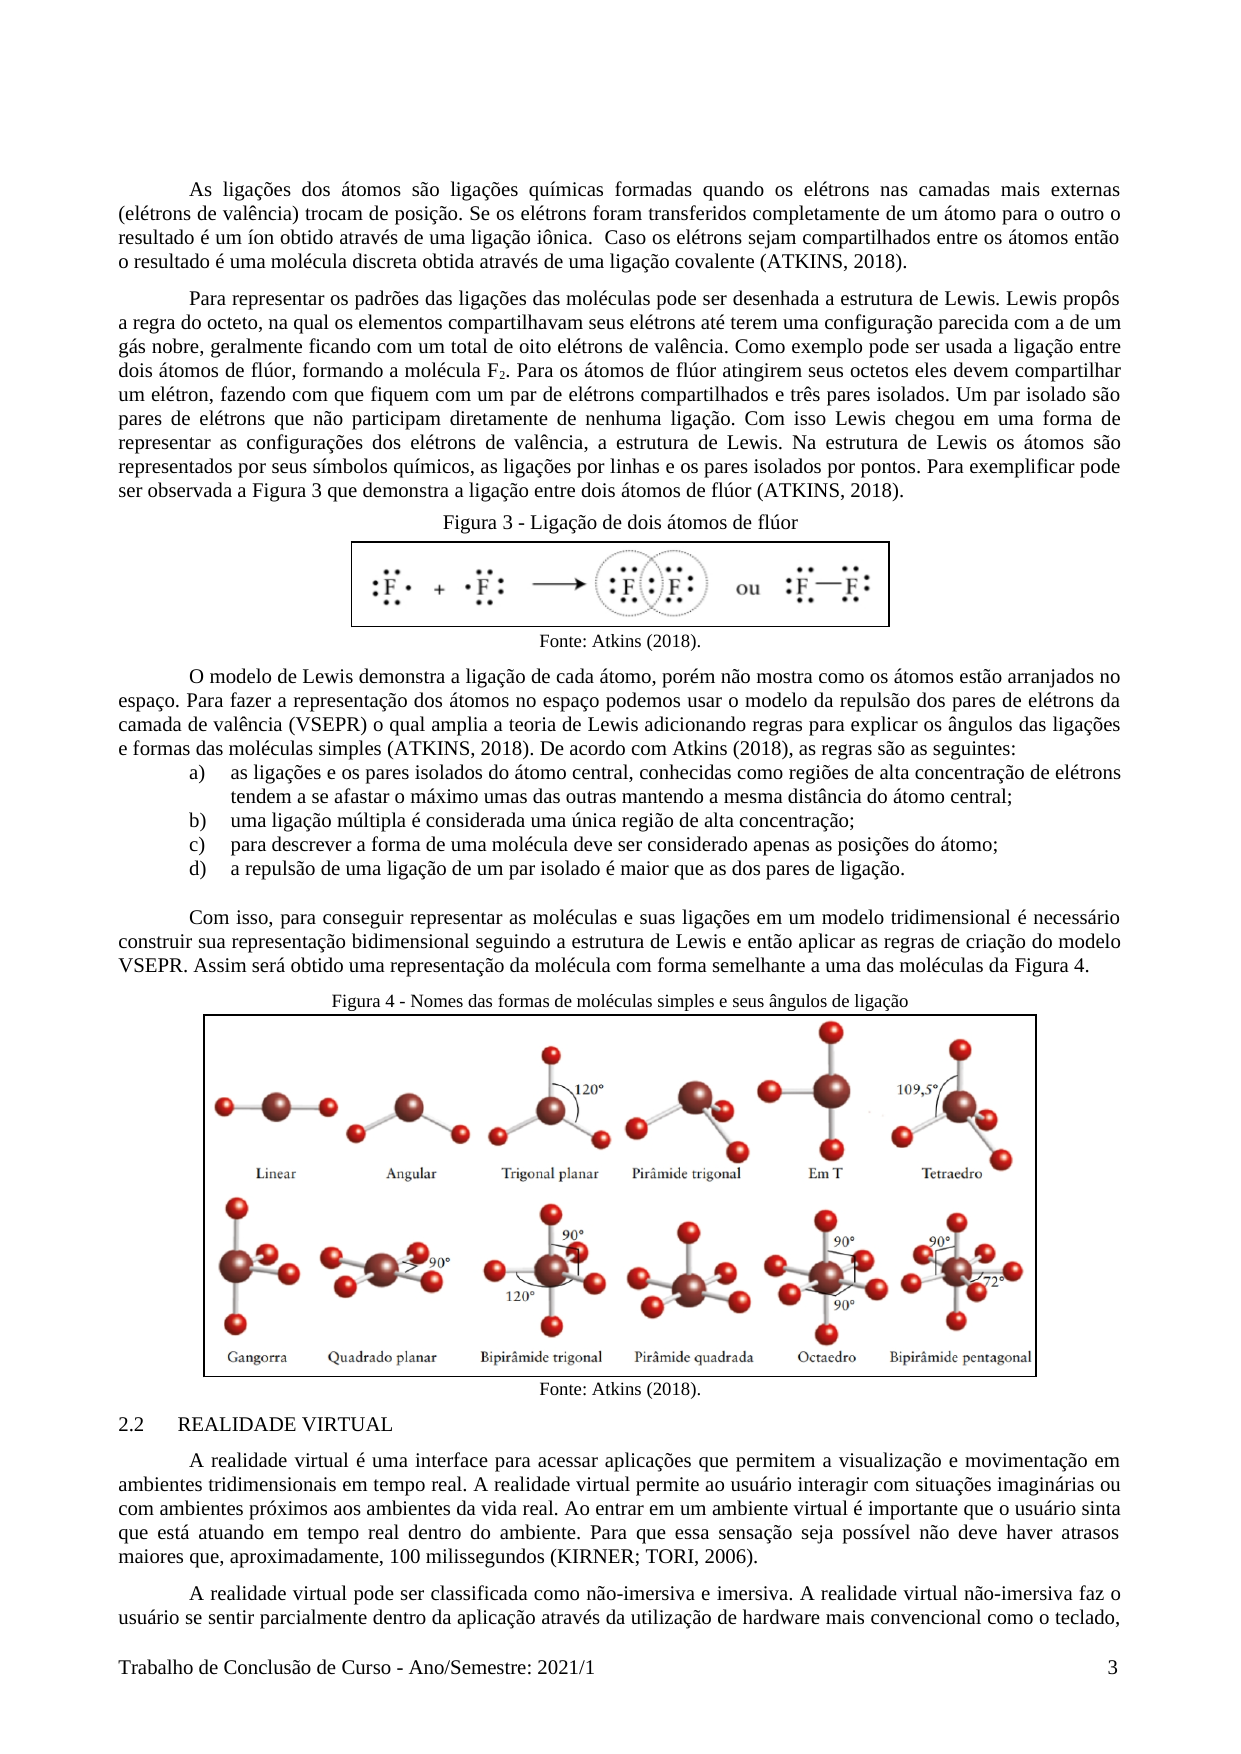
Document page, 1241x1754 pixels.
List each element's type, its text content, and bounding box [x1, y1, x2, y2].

text Com isso, para conseguir representar as moléculas e suas ligações em um modelo tridimensional é necessário construir sua representação bidimensional seguindo a estrutura de Lewis e então aplicar as regras de criação do modelo VSEPR. Assim será obtido uma representação da molécula com forma semelhante a uma das moléculas da Figura 4. [118, 905, 1122, 977]
subtitle Realidade Virtual [118, 1411, 1122, 1436]
text Fonte: Atkins (2018). [118, 1377, 1122, 1399]
text A realidade virtual é uma interface para acessar aplicações que permitem a visualização e movimentação em ambientes tridimensionais em tempo real. A realidade virtual permite ao usuário interagir com situações imaginárias ou com ambientes próximos aos ambientes da vida real. Ao entrar em um ambiente virtual é importante que o usuário sinta que está atuando em tempo real dentro do ambiente. Para que essa sensação seja possível não deve haver atrasos maiores que, aproximadamente, 100 milissegundos (KIRNER; TORI, 2006). [118, 1448, 1122, 1568]
list as ligações e os pares isolados do átomo central, conhecidas como regiões de alta concentração de elétrons tendem a se afastar o máximo umas das outras mantendo a mesma distância do átomo central; [189, 760, 1122, 808]
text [118, 1581, 1122, 1629]
text Para representar os padrões das ligações das moléculas pode ser desenhada a estrutura de Lewis. Lewis propôs a regra do octeto, na qual os elementos compartilhavam seus elétrons até terem uma configuração parecida com a de um gás nobre, geralmente ficando com um total de oito elétrons de valência. Como exemplo pode ser usada a ligação entre dois átomos de flúor, formando a molécula F2. Para os átomos de flúor atingirem seus octetos eles devem compartilhar um elétron, fazendo com que fiquem com um par de elétrons compartilhados e três pares isolados. Um par isolado são pares de elétrons que não participam diretamente de nenhuma ligação. Com isso Lewis chegou em uma forma de representar as configurações dos elétrons de valência, a estrutura de Lewis. Na estrutura de Lewis os átomos são representados por seus símbolos químicos, as ligações por linhas e os pares isolados por pontos. Para exemplificar pode ser observada a Figura 3 que demonstra a ligação entre dois átomos de flúor (ATKINS, 2018). [118, 286, 1122, 502]
text a repulsão de uma ligação de um par isolado é maior que as dos pares de ligação. [189, 856, 1122, 880]
text Fonte: Atkins (2018). [118, 629, 1122, 651]
text O modelo de Lewis demonstra a ligação de cada átomo, porém não mostra como os átomos estão arranjados no espaço. Para fazer a representação dos átomos no espaço podemos usar o modelo da repulsão dos pares de elétrons da camada de valência (VSEPR) o qual amplia a teoria de Lewis adicionando regras para explicar os ângulos das ligações e formas das moléculas simples (ATKINS, 2018). De acordo com Atkins (2018), as regras são as seguintes: [118, 664, 1122, 760]
text para descrever a forma de uma molécula deve ser considerado apenas as posições do átomo; [189, 832, 1122, 856]
picture [205, 1016, 1035, 1376]
text uma ligação múltipla é considerada uma única região de alta concentração; [189, 808, 1122, 832]
picture [352, 543, 888, 626]
text As ligações dos átomos são ligações químicas formadas quando os elétrons nas camadas mais externas (elétrons de valência) trocam de posição. Se os elétrons foram transferidos completamente de um átomo para o outro o resultado é um íon obtido através de uma ligação iônica. Caso os elétrons sejam compartilhados entre os átomos então o resultado é uma molécula discreta obtida através de uma ligação covalente (ATKINS, 2018). [118, 177, 1122, 273]
